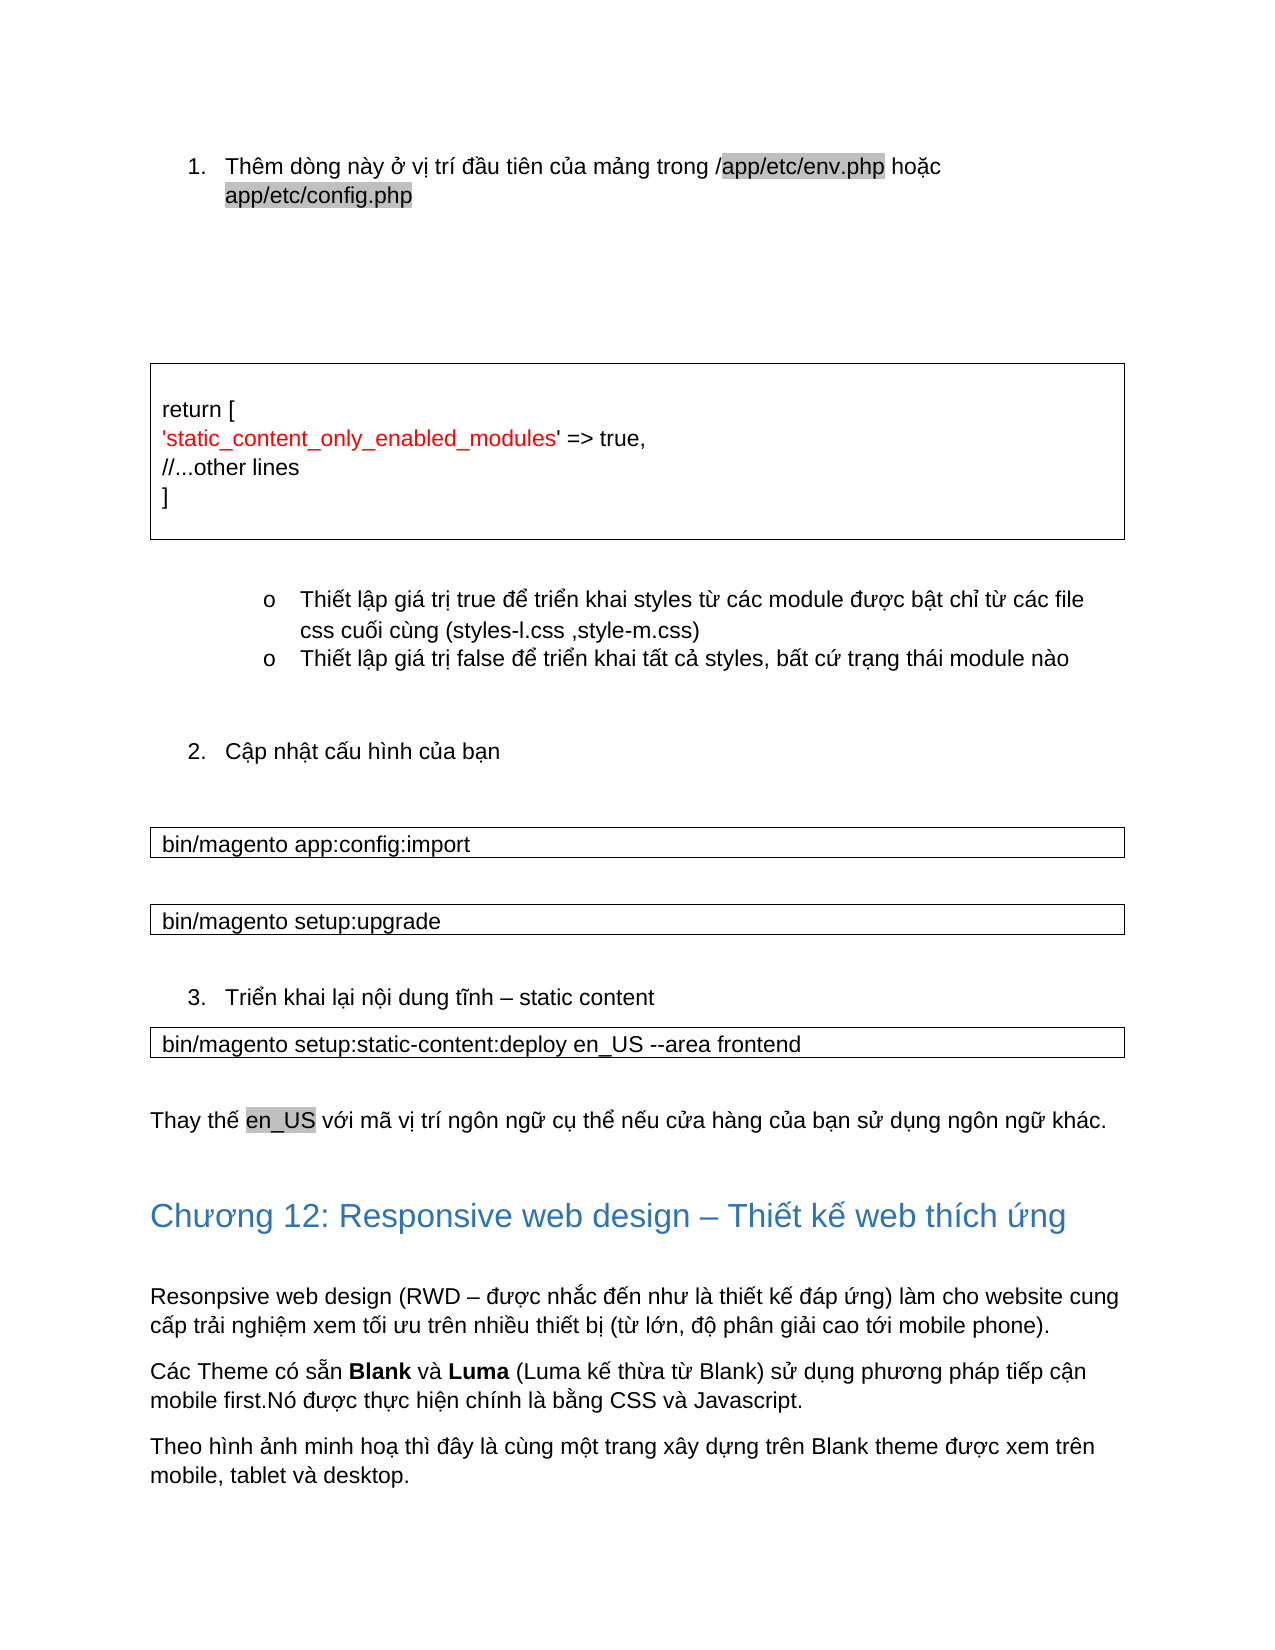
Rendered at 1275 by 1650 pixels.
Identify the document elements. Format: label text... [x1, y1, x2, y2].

table_header bin/magento setup:upgrade [151, 905, 1124, 934]
text Resonpsive web design (RWD – được nhắc đến như là thiết kế đáp ứng) làm cho website cung cấp trải nghiệm xem tối ưu trên nhiều thiết bị (từ lớn, độ phân giải cao tới mobile phone). [150, 1280, 1125, 1338]
text Thay thế en_US với mã vị trí ngôn ngữ cụ thể nếu cửa hàng của bạn sử dụng ngôn ngữ khác. [150, 1104, 1125, 1133]
list Thiết lập giá trị false để triển khai tất cả styles, bất cứ trạng thái module nào [262, 644, 1125, 673]
table_header return [ 'static_content_only_enabled_modules' => true, //...other lines ] [151, 364, 1124, 538]
subtitle Chương 12: Responsive web design – Thiết kế web thích ứng [150, 1196, 1125, 1234]
list Thêm dòng này ở vị trí đầu tiên của mảng trong /app/etc/env.php hoặc app/etc/config.php [187, 150, 1125, 208]
table_header bin/magento setup:static-content:deploy en_US --area frontend [151, 1028, 1124, 1057]
table_header bin/magento app:config:import [151, 828, 1124, 857]
list Triển khai lại nội dung tĩnh – static content [187, 981, 1125, 1010]
list Thiết lập giá trị true để triển khai styles từ các module được bật chỉ từ các file css cuối cùng (styles-l.css ,style-m.css) [262, 585, 1125, 644]
text Các Theme có sẵn Blank và Luma (Luma kế thừa từ Blank) sử dụng phương pháp tiếp cận mobile first.Nó được thực hiện chính là bằng CSS và Javascript. [150, 1355, 1125, 1413]
list Cập nhật cấu hình của bạn [187, 735, 1125, 764]
text Theo hình ảnh minh hoạ thì đây là cùng một trang xây dựng trên Blank theme được xem trên mobile, tablet và desktop. [150, 1430, 1125, 1488]
